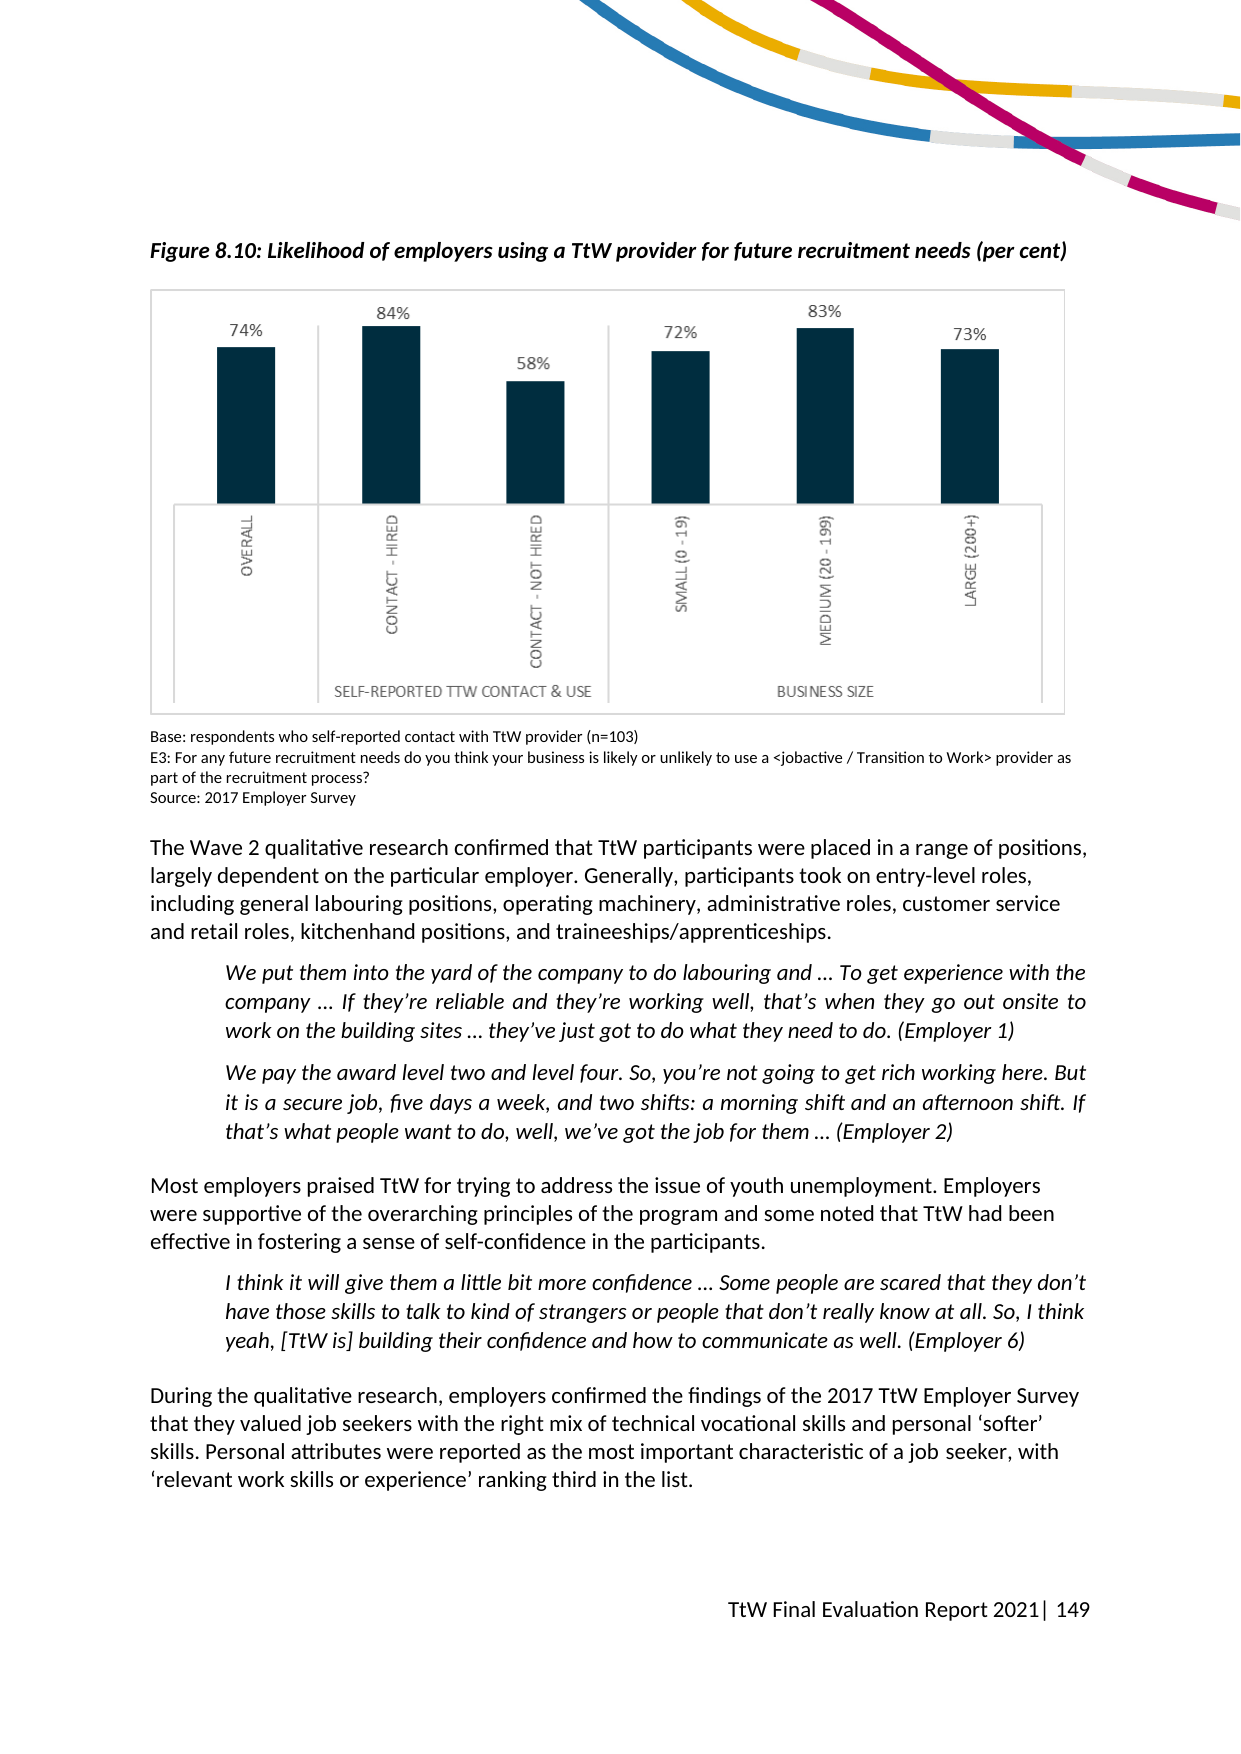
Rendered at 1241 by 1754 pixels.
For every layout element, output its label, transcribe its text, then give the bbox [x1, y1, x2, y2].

text E3: For any future recruitment needs do you think your business is likely or unlikely to use a <jobactive / Transition to Work> provider as part of the recruitment process? [150, 747, 1090, 788]
text I think it will give them a little bit more confidence … Some people are scared that they don’t have those skills to talk to kind of strangers or people that don’t really know at all. So, I think yeah, [TtW is] building their confidence and how to communicate as well. (Employer 6) [225, 1268, 1090, 1355]
text We put them into the yard of the company to do labouring and … To get experience with the company … If they’re reliable and they’re working well, that’s when they go out onsite to work on the building sites … they’ve just got to do what they need to do. (Employer 1) [225, 958, 1090, 1044]
text Source: 2017 Employer Survey [150, 788, 1090, 808]
text Base: respondents who self-reported contact with TtW provider (n=103) [150, 727, 1090, 747]
picture [0, 0, 1241, 229]
picture [150, 289, 1065, 715]
text Figure 8.10: Likelihood of employers using a TtW provider for future recruitment needs (per cent) [150, 236, 1090, 264]
text The Wave 2 qualitative research confirmed that TtW participants were placed in a range of positions, largely dependent on the particular employer. Generally, participants took on entry-level roles, including general labouring positions, operating machinery, administrative roles, customer service and retail roles, kitchenhand positions, and traineeships/apprenticeships. [150, 833, 1090, 945]
text We pay the award level two and level four. So, you’re not going to get rich working here. But it is a secure job, five days a week, and two shifts: a morning shift and an afternoon shift. If that’s what people want to do, well, we’ve got the job for them … (Employer 2) [225, 1058, 1090, 1145]
text Most employers praised TtW for trying to address the issue of youth unemployment. Employers were supportive of the overarching principles of the program and some noted that TtW had been effective in fostering a sense of self-confidence in the participants. [150, 1171, 1090, 1255]
text During the qualitative research, employers confirmed the findings of the 2017 TtW Employer Survey that they valued job seekers with the right mix of technical vocational skills and personal ‘softer’ skills. Personal attributes were reported as the most important characteristic of a job seeker, with ‘relevant work skills or experience’ ranking third in the list. [150, 1381, 1090, 1493]
